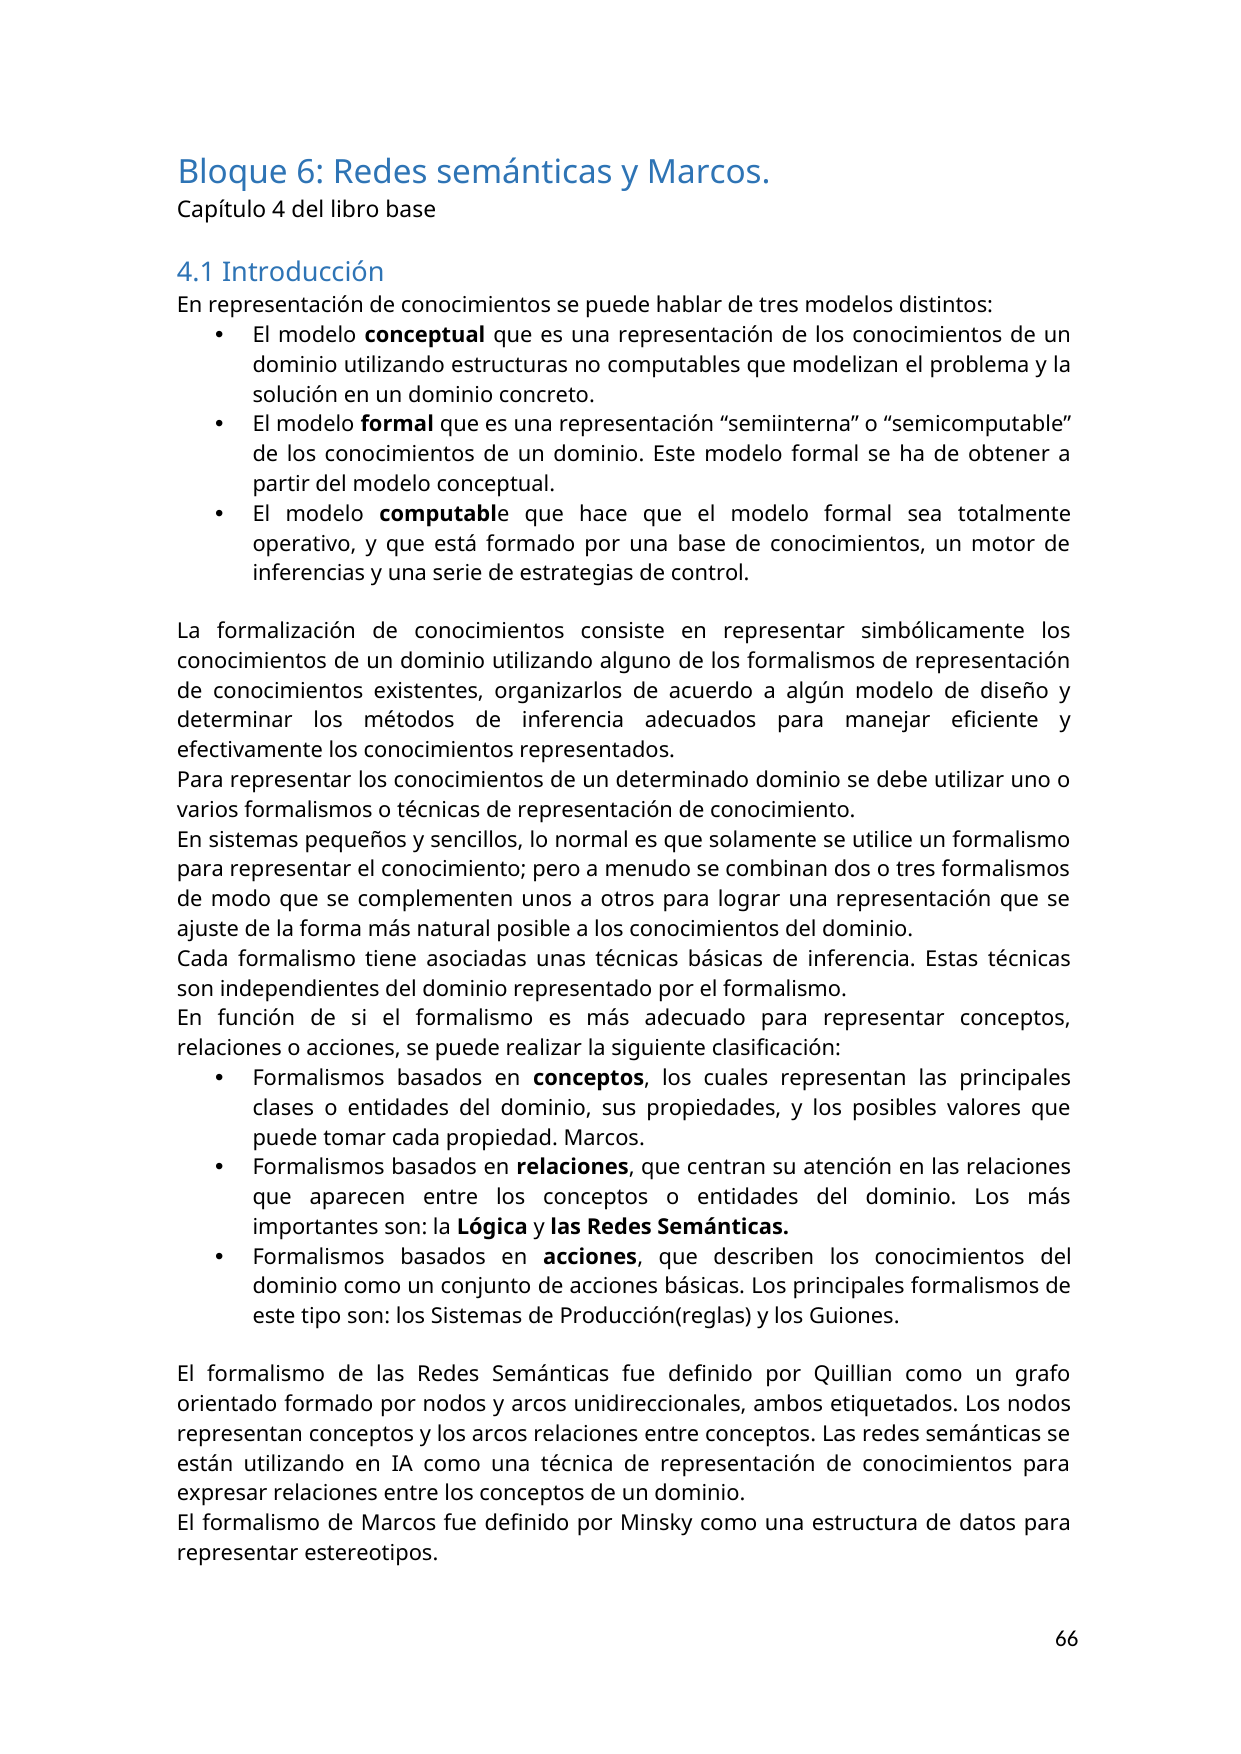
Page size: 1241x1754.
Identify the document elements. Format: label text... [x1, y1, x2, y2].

list El modelo formal que es una representación “semiinterna” o “semicomputable” de los conocimientos de un dominio. Este modelo formal se ha de obtener a partir del modelo conceptual. [215, 408, 1072, 498]
text Cada formalismo tiene asociadas unas técnicas básicas de inferencia. Estas técnicas son independientes del dominio representado por el formalismo. [177, 943, 1072, 1002]
list El modelo computable que hace que el modelo formal sea totalmente operativo, y que está formado por una base de conocimientos, un motor de inferencias y una serie de estrategias de control. [215, 498, 1072, 587]
list Formalismos basados en acciones, que describen los conocimientos del dominio como un conjunto de acciones básicas. Los principales formalismos de este tipo son: los Sistemas de Producción(reglas) y los Guiones. [215, 1241, 1072, 1330]
text Para representar los conocimientos de un determinado dominio se debe utilizar uno o varios formalismos o técnicas de representación de conocimiento. [177, 764, 1072, 824]
text El formalismo de Marcos fue definido por Minsky como una estructura de datos para representar estereotipos. [177, 1507, 1072, 1567]
subtitle Bloque 6: Redes semánticas y Marcos. [177, 148, 1078, 193]
text En sistemas pequeños y sencillos, lo normal es que solamente se utilice un formalismo para representar el conocimiento; pero a menudo se combinan dos o tres formalismos de modo que se complementen unos a otros para lograr una representación que se ajuste de la forma más natural posible a los conocimientos del dominio. [177, 824, 1072, 943]
list Formalismos basados en relaciones, que centran su atención en las relaciones que aparecen entre los conceptos o entidades del dominio. Los más importantes son: la Lógica y las Redes Semánticas. [215, 1151, 1072, 1241]
list El modelo conceptual que es una representación de los conocimientos de un dominio utilizando estructuras no computables que modelizan el problema y la solución en un dominio concreto. [215, 319, 1072, 408]
subtitle 4.1 Introducción [177, 252, 1078, 289]
text En representación de conocimientos se puede hablar de tres modelos distintos: [177, 289, 1072, 319]
text El formalismo de las Redes Semánticas fue definido por Quillian como un grafo orientado formado por nodos y arcos unidireccionales, ambos etiquetados. Los nodos representan conceptos y los arcos relaciones entre conceptos. Las redes semánticas se están utilizando en IA como una técnica de representación de conocimientos para expresar relaciones entre los conceptos de un dominio. [177, 1358, 1072, 1507]
text La formalización de conocimientos consiste en representar simbólicamente los conocimientos de un dominio utilizando alguno de los formalismos de representación de conocimientos existentes, organizarlos de acuerdo a algún modelo de diseño y determinar los métodos de inferencia adecuados para manejar eficiente y efectivamente los conocimientos representados. [177, 615, 1072, 764]
text En función de si el formalismo es más adecuado para representar conceptos, relaciones o acciones, se puede realizar la siguiente clasificación: [177, 1002, 1072, 1062]
text Capítulo 4 del libro base [177, 193, 1078, 224]
list Formalismos basados en conceptos, los cuales representan las principales clases o entidades del dominio, sus propiedades, y los posibles valores que puede tomar cada propiedad. Marcos. [215, 1062, 1072, 1151]
